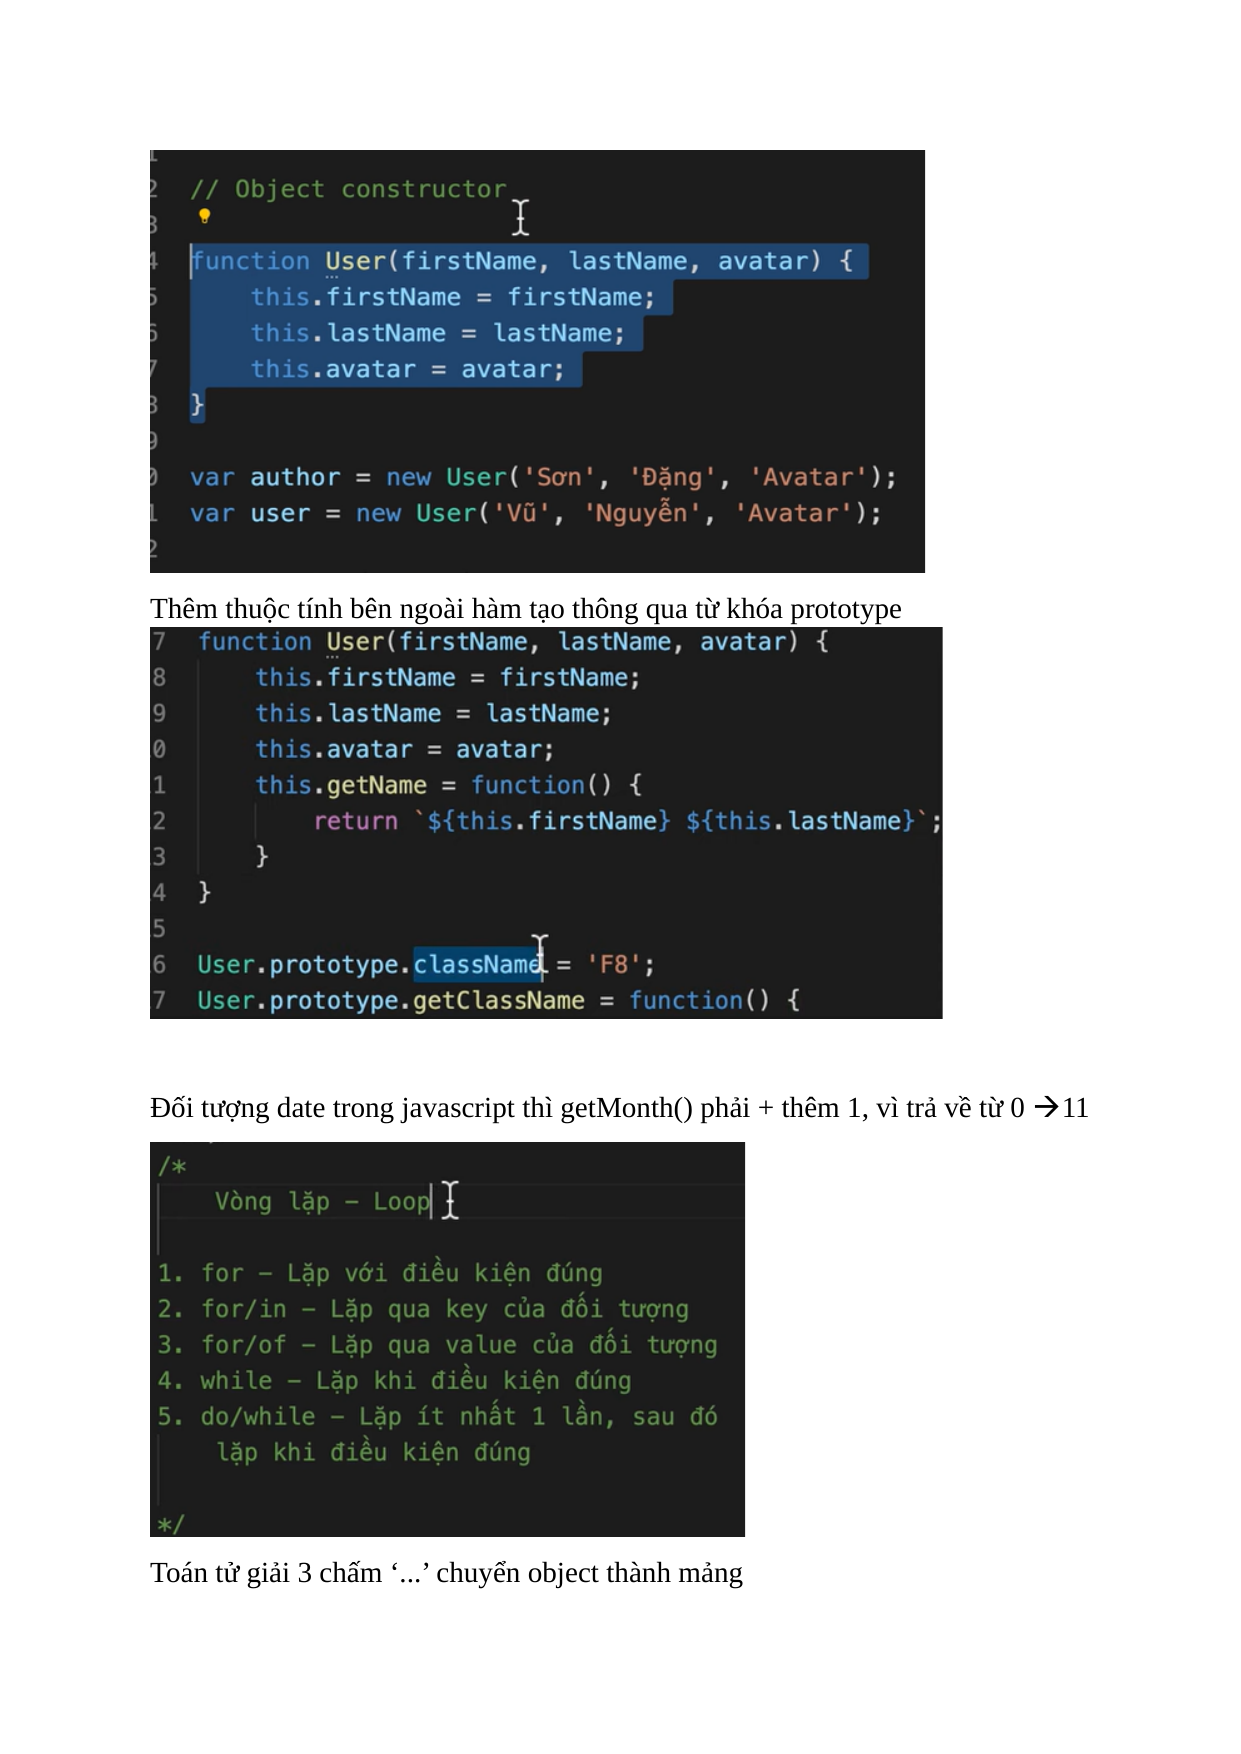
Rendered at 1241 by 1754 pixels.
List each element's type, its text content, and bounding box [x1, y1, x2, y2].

picture [150, 627, 943, 1019]
picture [150, 1142, 746, 1537]
text Toán tử giải 3 chấm ‘...’ chuyển object thành mảng [150, 1556, 1090, 1589]
picture [150, 150, 926, 573]
text Đối tượng date trong javascript thì getMonth() phải + thêm 1, vì trả về từ 0 11 [150, 1090, 1090, 1124]
